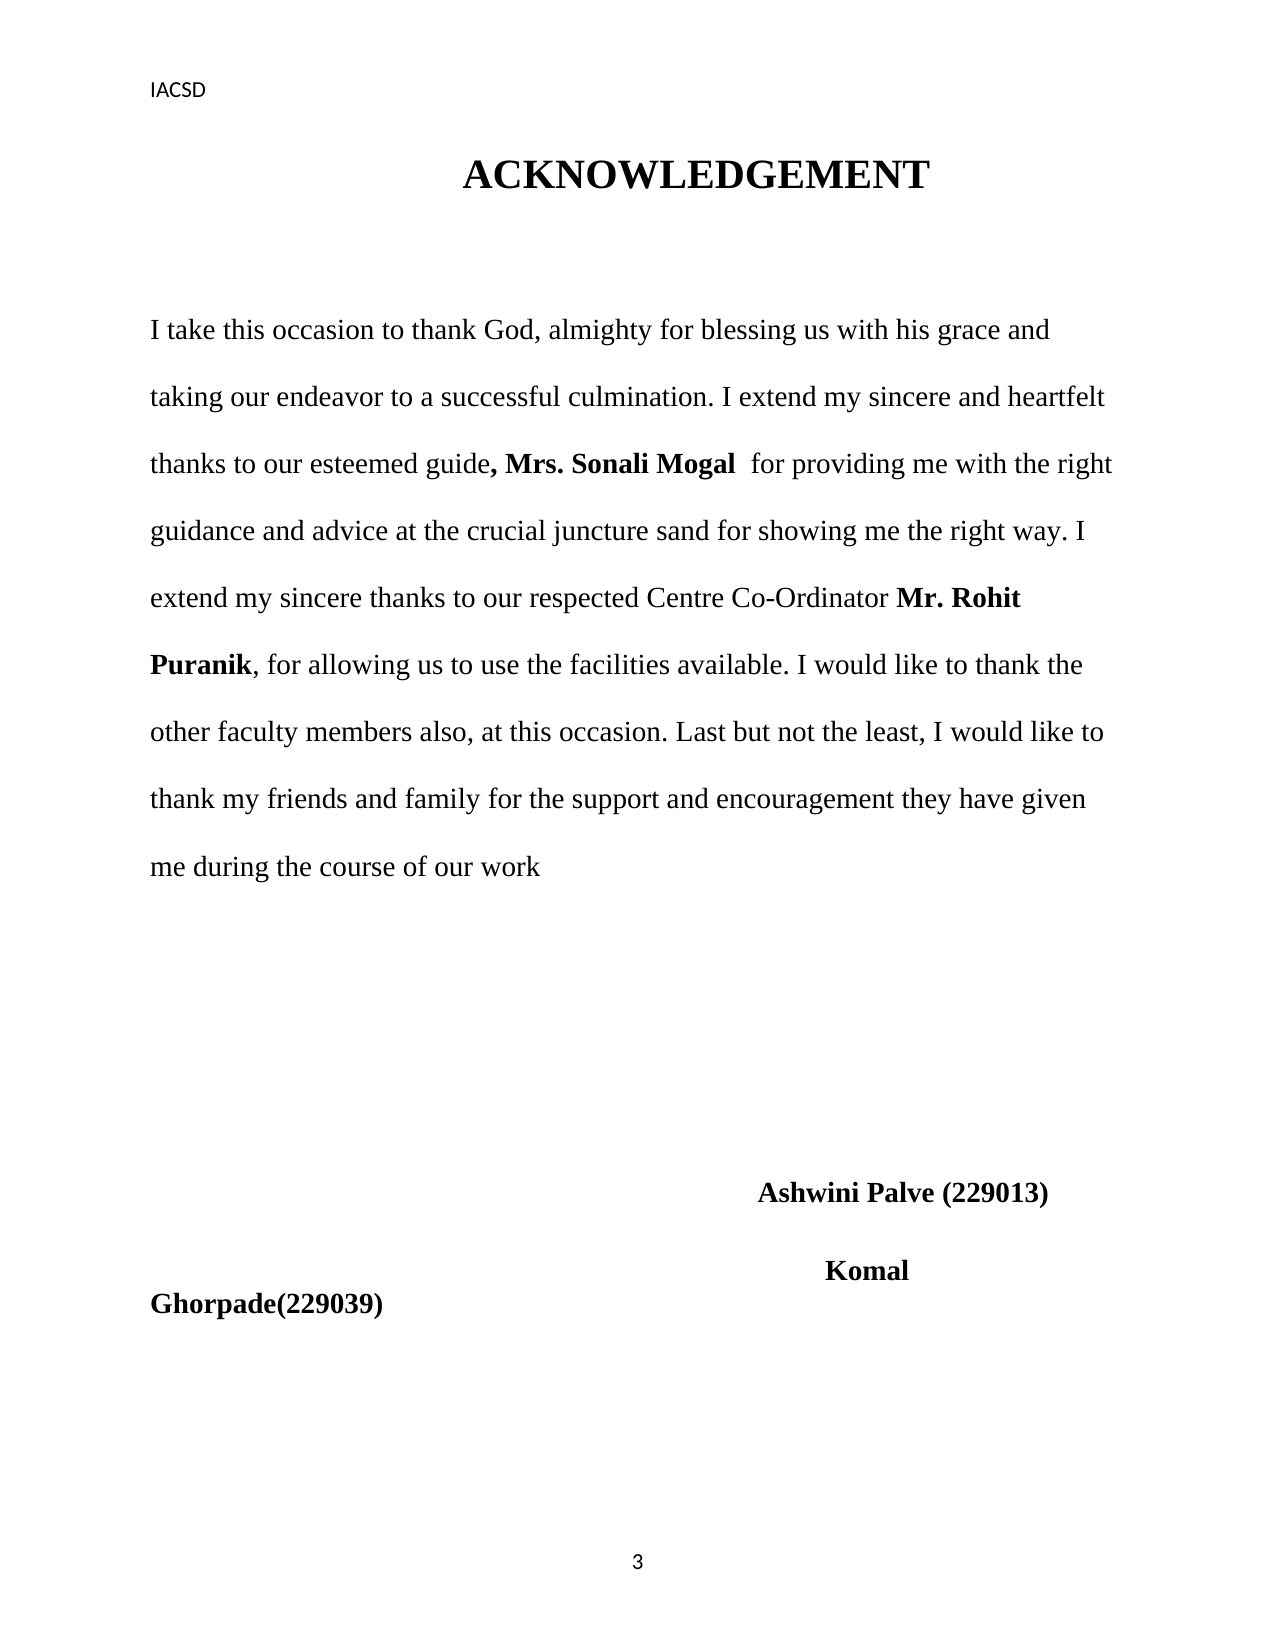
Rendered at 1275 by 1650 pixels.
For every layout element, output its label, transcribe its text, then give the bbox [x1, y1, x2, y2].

text Ashwini Palve (229013) [675, 1175, 1125, 1208]
text I take this occasion to thank God, almighty for blessing us with his grace and taking our endeavor to a successful culmination. I extend my sincere and heartfelt thanks to our esteemed guide, Mrs. Sonali Mogal for providing me with the right guidance and advice at the crucial juncture sand for showing me the right way. I extend my sincere thanks to our respected Centre Co-Ordinator Mr. Rohit Puranik, for allowing us to use the facilities available. I would like to thank the other faculty members also, at this occasion. Last but not the least, I would like to thank my friends and family for the support and encouragement they have given me during the course of our work [150, 312, 1125, 882]
text ACKNOWLEDGEMENT [150, 150, 1125, 198]
text Komal Ghorpade(229039) [150, 1225, 1125, 1320]
